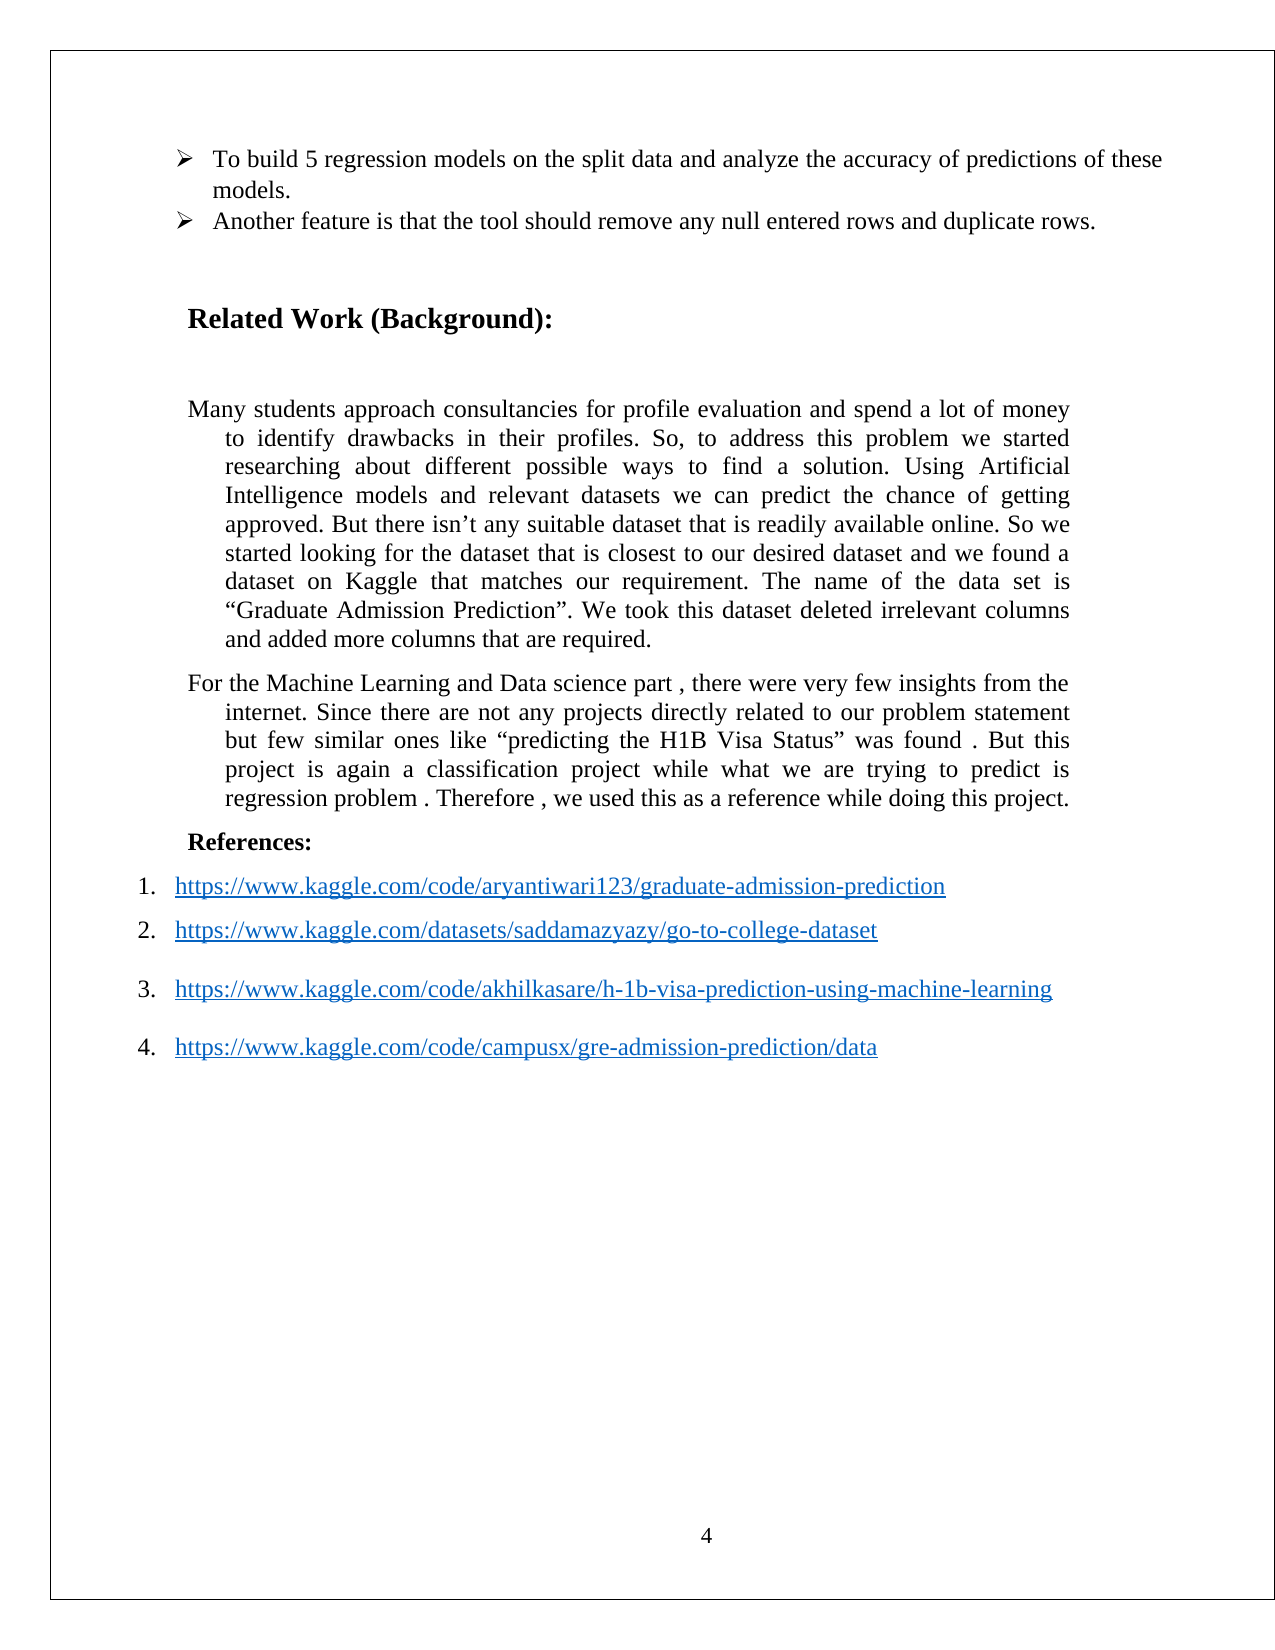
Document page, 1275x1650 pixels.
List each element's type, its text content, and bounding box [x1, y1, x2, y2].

list https://www.kaggle.com/code/akhilkasare/h-1b-visa-prediction-using-machine-learning [137, 974, 1071, 1002]
list https://www.kaggle.com/datasets/saddamazyazy/go-to-college-dataset [137, 915, 1071, 944]
list https://www.kaggle.com/code/campusx/gre-admission-prediction/data [137, 1032, 1071, 1061]
list Another feature is that the tool should remove any null entered rows and duplicate rows. [175, 206, 1163, 234]
text Many students approach consultancies for profile evaluation and spend a lot of money to identify drawbacks in their profiles. So, to address this problem we started researching about different possible ways to find a solution. Using Artificial Intelligence models and relevant datasets we can predict the chance of getting approved. But there isn’t any suitable dataset that is readily available online. So we started looking for the dataset that is closest to our desired dataset and we found a dataset on Kaggle that matches our requirement. The name of the data set is “Graduate Admission Prediction”. We took this dataset deleted irrelevant columns and added more columns that are required. [187, 394, 1071, 653]
list https://www.kaggle.com/code/aryantiwari123/graduate-admission-prediction [137, 871, 1071, 900]
text Related Work (Background): [187, 301, 1071, 334]
text References: [187, 827, 1071, 856]
text For the Machine Learning and Data science part , there were very few insights from the internet. Since there are not any projects directly related to our problem statement but few similar ones like “predicting the H1B Visa Status” was found . But this project is again a classification project while what we are trying to predict is regression problem . Therefore , we used this as a reference while doing this project. [187, 668, 1071, 812]
list To build 5 regression models on the split data and analyze the accuracy of predictions of these models. [175, 144, 1163, 203]
